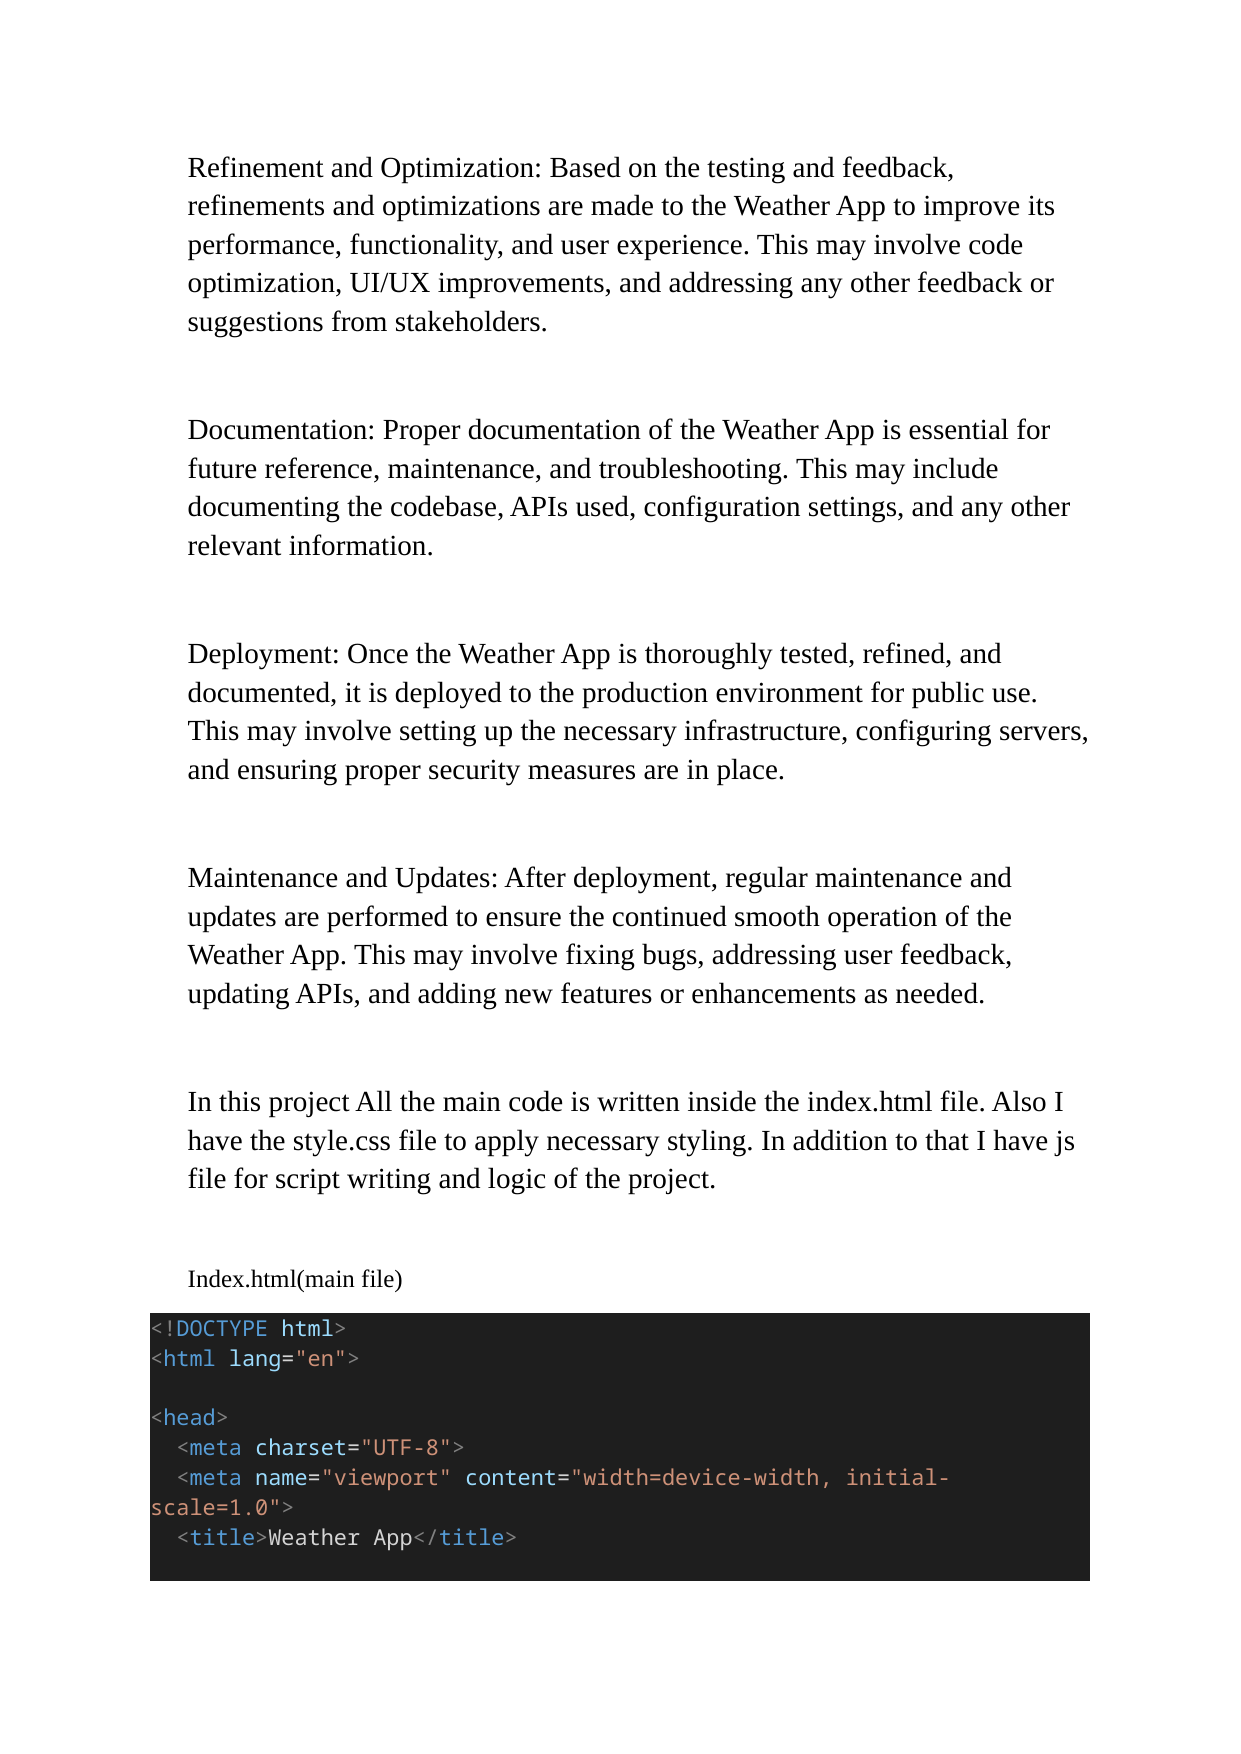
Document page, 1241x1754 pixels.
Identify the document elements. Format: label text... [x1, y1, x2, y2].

text Documentation: Proper documentation of the Weather App is essential for future reference, maintenance, and troubleshooting. This may include documenting the codebase, APIs used, configuration settings, and any other relevant information. [187, 412, 1090, 562]
text <meta charset="UTF-8"> [150, 1432, 1090, 1462]
text <title>Weather App</title> [150, 1521, 1090, 1551]
text <meta name="viewport" content="width=device-width, initial-scale=1.0"> [150, 1462, 1090, 1521]
text <html lang="en"> [150, 1343, 1090, 1372]
text <head> [150, 1402, 1090, 1432]
text <!DOCTYPE html> [150, 1313, 1090, 1343]
text Index.html(main file) [187, 1264, 1090, 1293]
text Maintenance and Updates: After deployment, regular maintenance and updates are performed to ensure the continued smooth operation of the Weather App. This may involve fixing bugs, addressing user feedback, updating APIs, and adding new features or enhancements as needed. [187, 860, 1090, 1009]
text In this project All the main code is written inside the index.html file. Also I have the style.css file to apply necessary styling. In addition to that I have js file for script writing and logic of the project. [187, 1084, 1090, 1195]
text Deployment: Once the Weather App is thoroughly tested, refined, and documented, it is deployed to the production environment for public use. This may involve setting up the necessary infrastructure, configuring servers, and ensuring proper security measures are in place. [187, 636, 1090, 786]
text Refinement and Optimization: Based on the testing and feedback, refinements and optimizations are made to the Weather App to improve its performance, functionality, and user experience. This may involve code optimization, UI/UX improvements, and addressing any other feedback or suggestions from stakeholders. [187, 150, 1090, 338]
